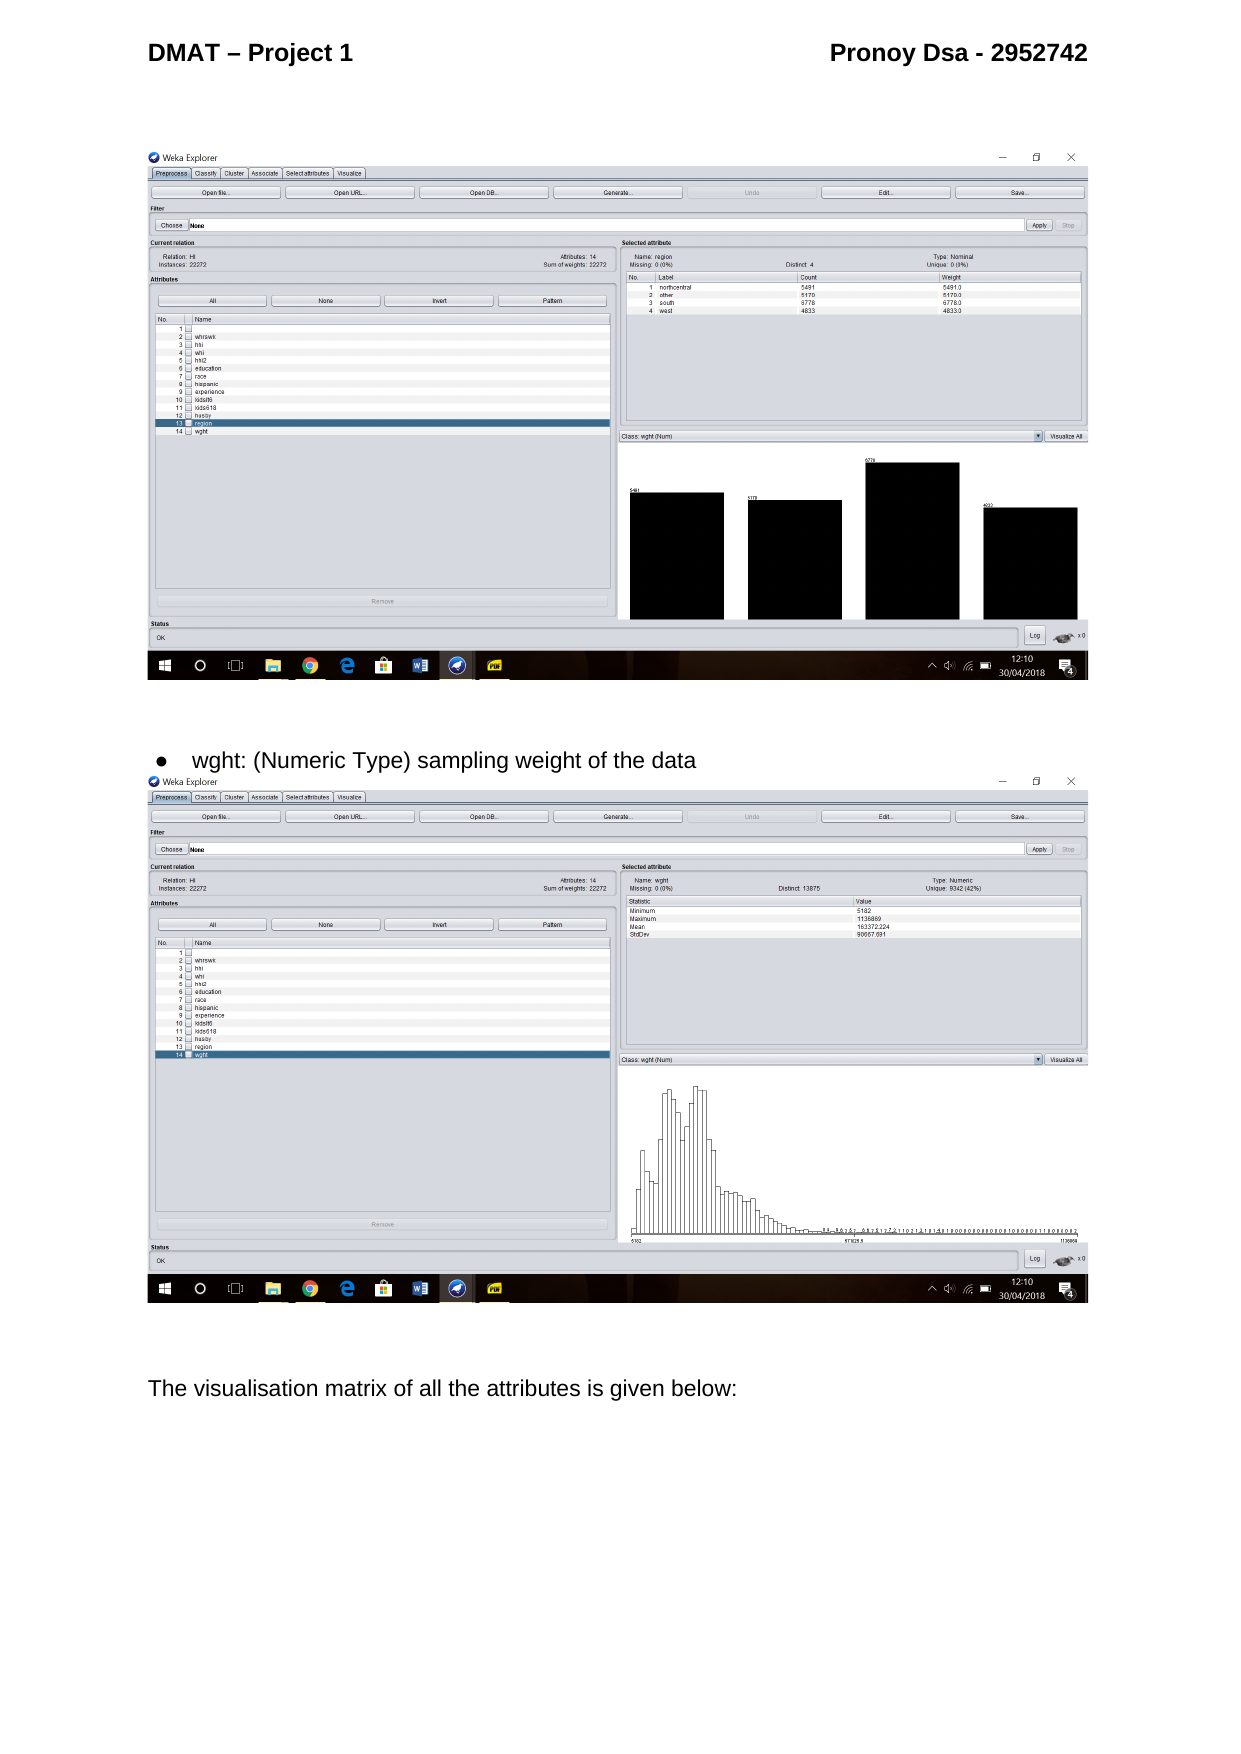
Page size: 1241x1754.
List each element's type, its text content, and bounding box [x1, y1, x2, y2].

picture [147, 150, 1089, 680]
list wght: (Numeric Type) sampling weight of the data [154, 747, 1090, 773]
text The visualisation matrix of all the attributes is given below: [148, 1374, 1090, 1401]
picture [147, 773, 1089, 1303]
